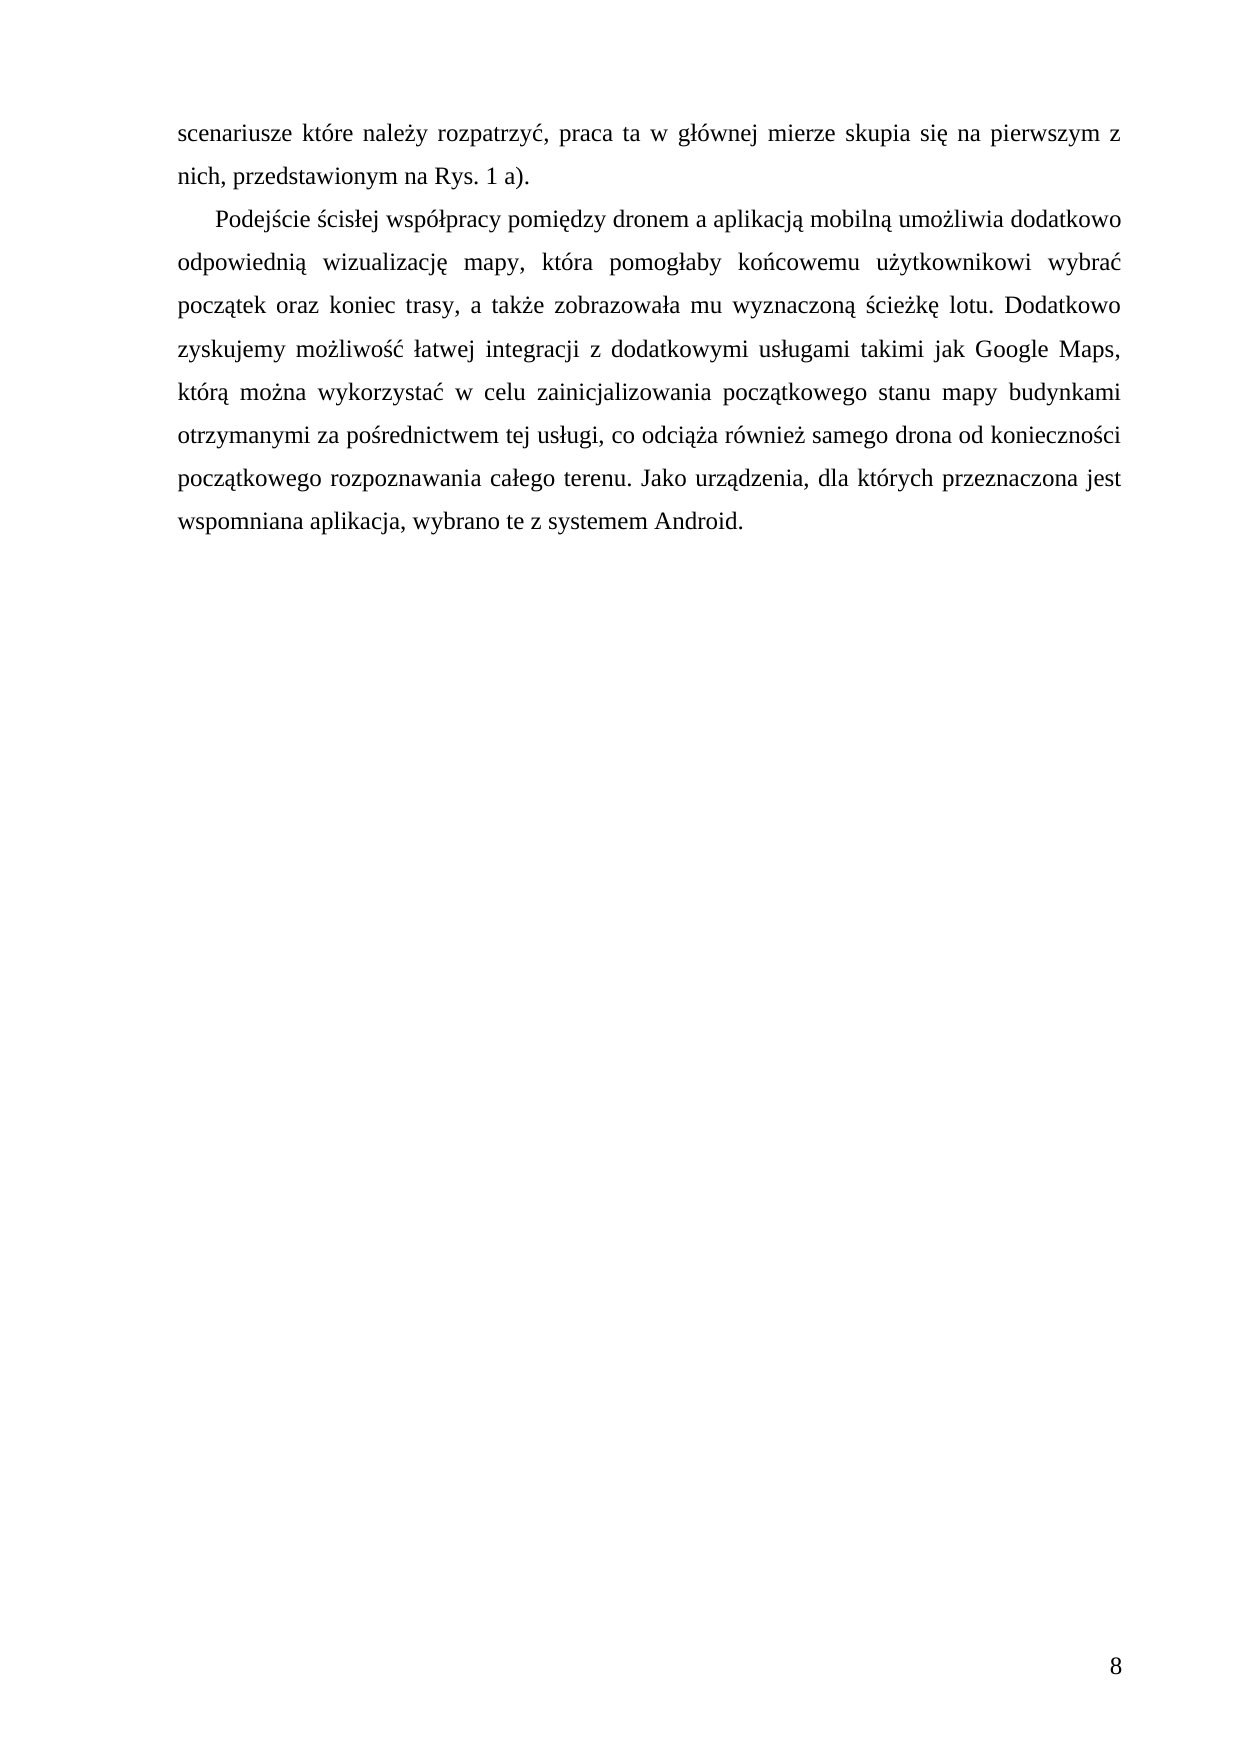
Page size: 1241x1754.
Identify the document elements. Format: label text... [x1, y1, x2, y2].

text Podejście ścisłej współpracy pomiędzy dronem a aplikacją mobilną umożliwia dodatkowo odpowiednią wizualizację mapy, która pomogłaby końcowemu użytkownikowi wybrać początek oraz koniec trasy, a także zobrazowała mu wyznaczoną ścieżkę lotu. Dodatkowo zyskujemy możliwość łatwej integracji z dodatkowymi usługami takimi jak Google Maps, którą można wykorzystać w celu zainicjalizowania początkowego stanu mapy budynkami otrzymanymi za pośrednictwem tej usługi, co odciąża również samego drona od konieczności początkowego rozpoznawania całego terenu. Jako urządzenia, dla których przeznaczona jest wspomniana aplikacja, wybrano te z systemem Android. [177, 204, 1122, 535]
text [177, 118, 1122, 190]
